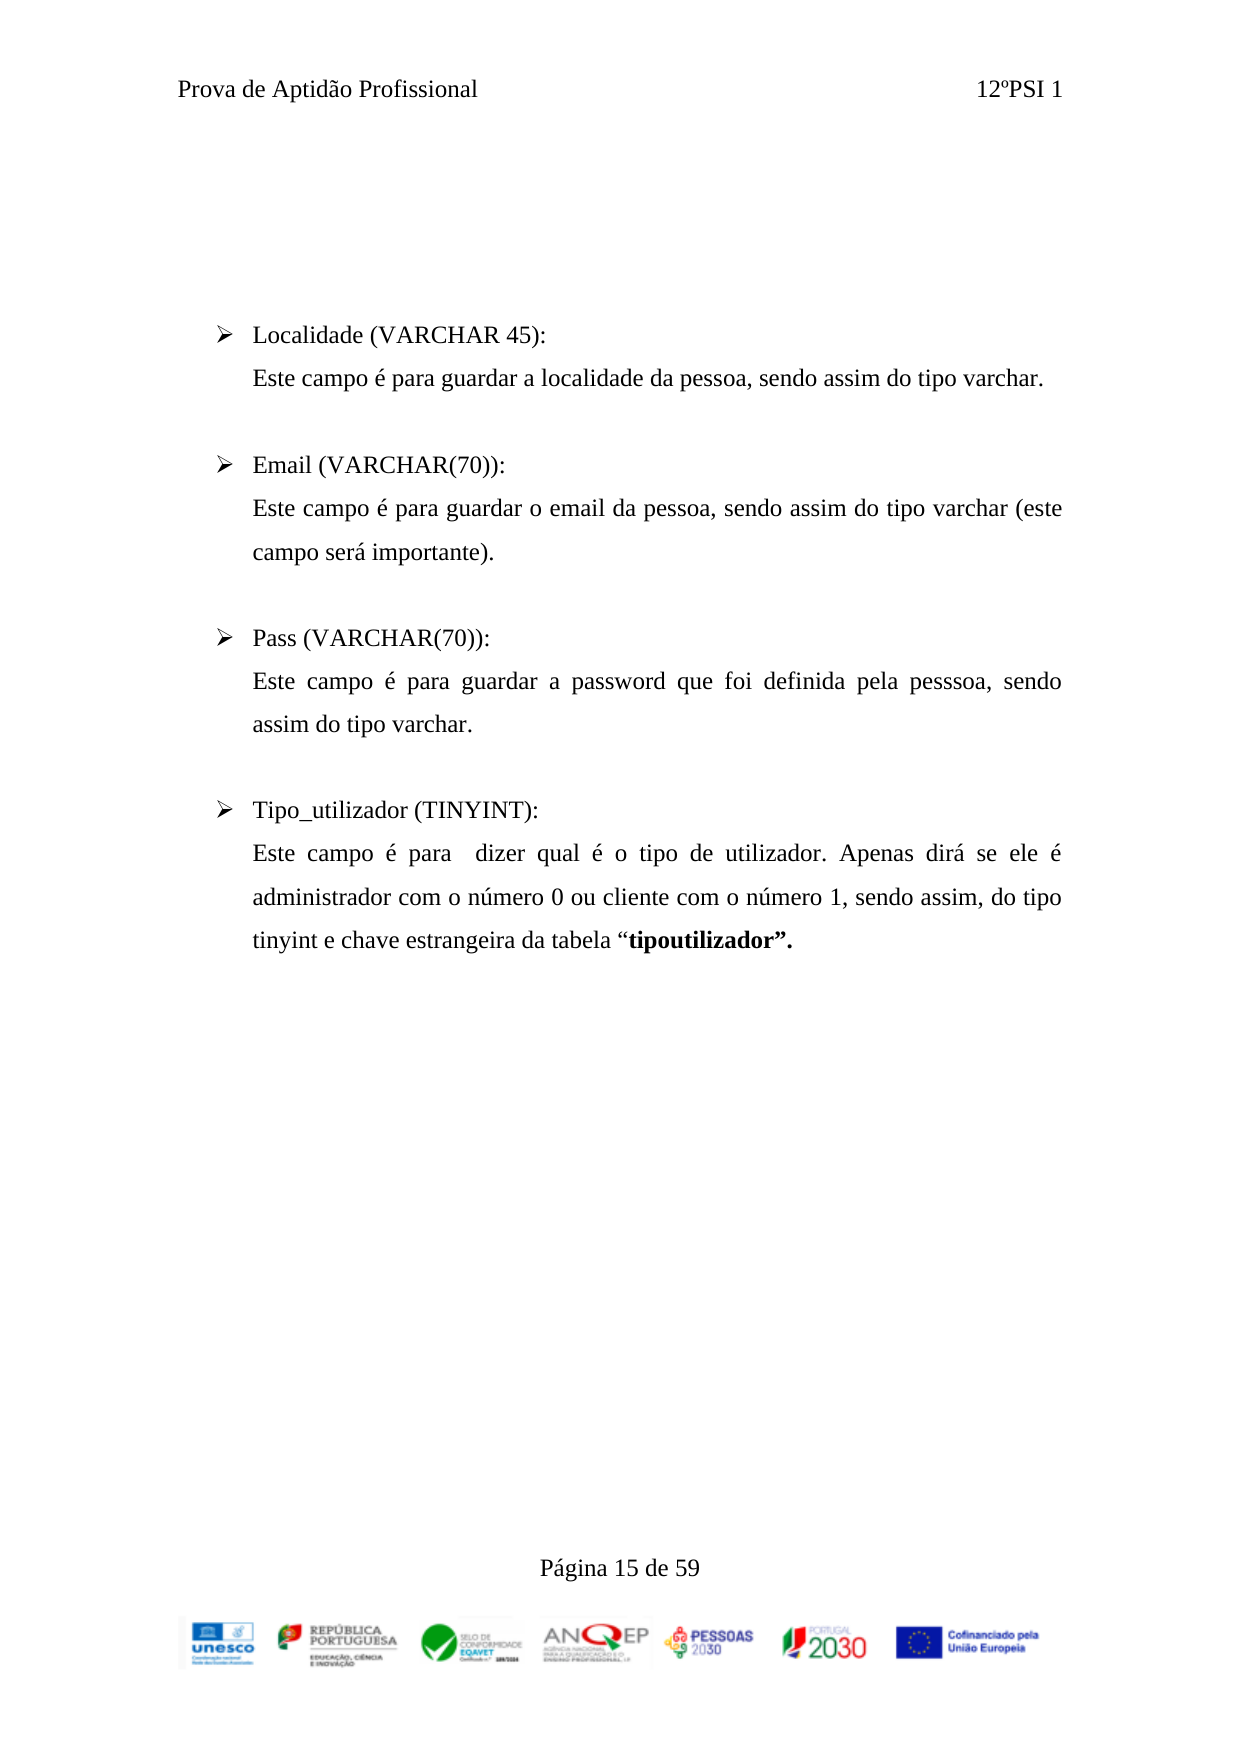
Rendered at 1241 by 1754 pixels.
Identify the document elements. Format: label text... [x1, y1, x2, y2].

list Localidade (VARCHAR 45): [215, 320, 1063, 349]
list Este campo é para guardar o email da pessoa, sendo assim do tipo varchar (este campo será importante). [252, 493, 1063, 565]
picture [177, 1615, 1084, 1677]
list Pass (VARCHAR(70)): [215, 623, 1063, 652]
list Este campo é para guardar a localidade da pessoa, sendo assim do tipo varchar. [252, 363, 1063, 392]
list Este campo é para guardar a password que foi definida pela pesssoa, sendo assim do tipo varchar. [252, 666, 1063, 738]
list Este campo é para dizer qual é o tipo de utilizador. Apenas dirá se ele é administrador com o número 0 ou cliente com o número 1, sendo assim, do tipo tinyint e chave estrangeira da tabela “tipoutilizador”. [252, 838, 1063, 953]
list Email (VARCHAR(70)): [215, 450, 1063, 479]
list Tipo_utilizador (TINYINT): [215, 795, 1063, 824]
